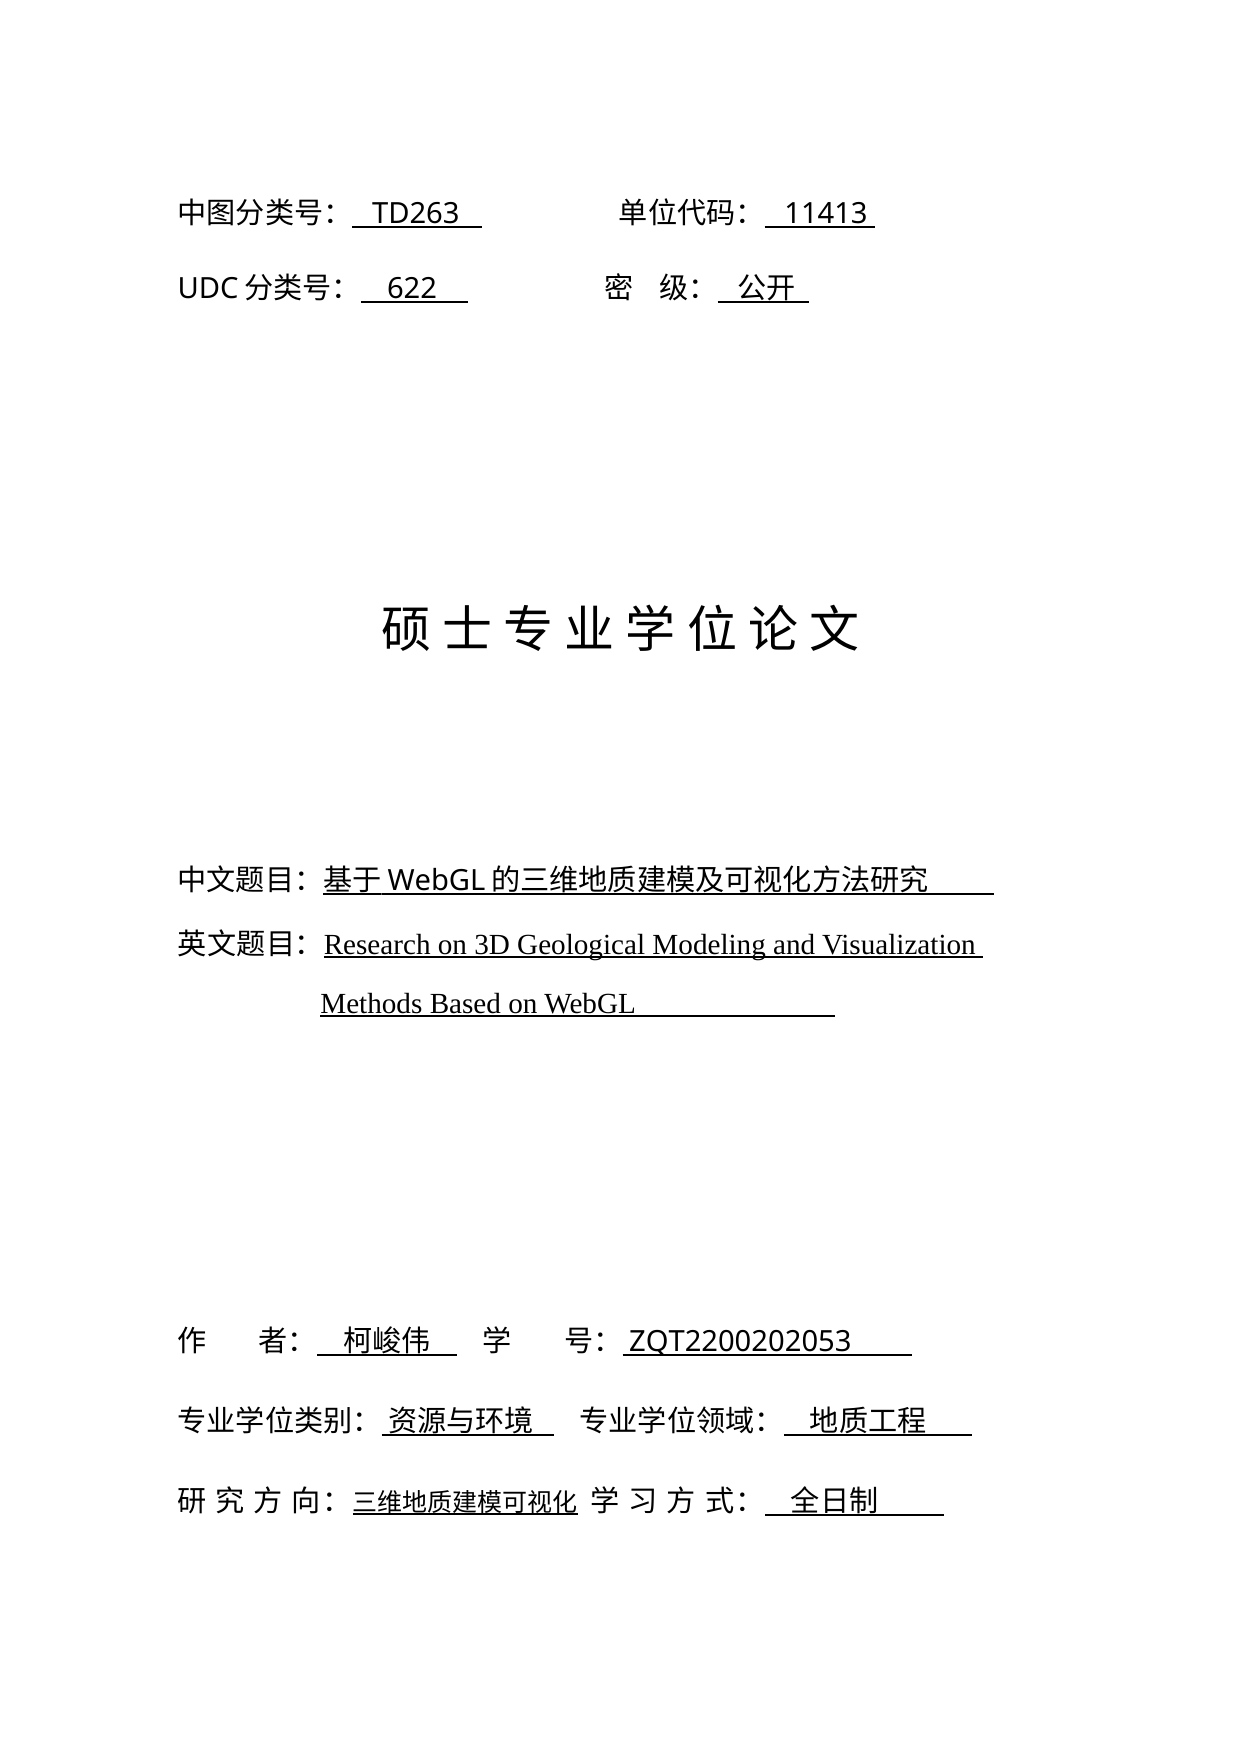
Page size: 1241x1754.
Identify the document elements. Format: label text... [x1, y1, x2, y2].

text 研 究 方 向：三维地质建模可视化 学 习 方 式： 全日制 [177, 1477, 1063, 1520]
text 中文题目：基于WebGL的三维地质建模及可视化方法研究 [177, 857, 1063, 899]
text UDC分类号： 622 密 级： 公开 [177, 254, 1063, 319]
text 英文题目：Research on 3D Geological Modeling and Visualization Methods Based on WebGL [177, 920, 1063, 1022]
text 硕 士 专 业 学 位 论 文 [177, 589, 1063, 662]
text 作 者： 柯峻伟 学 号： ZQT2200202053 [177, 1318, 1063, 1360]
text 中图分类号： TD263 单位代码： 11413 [177, 178, 1063, 243]
text 专业学位类别： 资源与环境 专业学位领域： 地质工程 [177, 1398, 1063, 1440]
